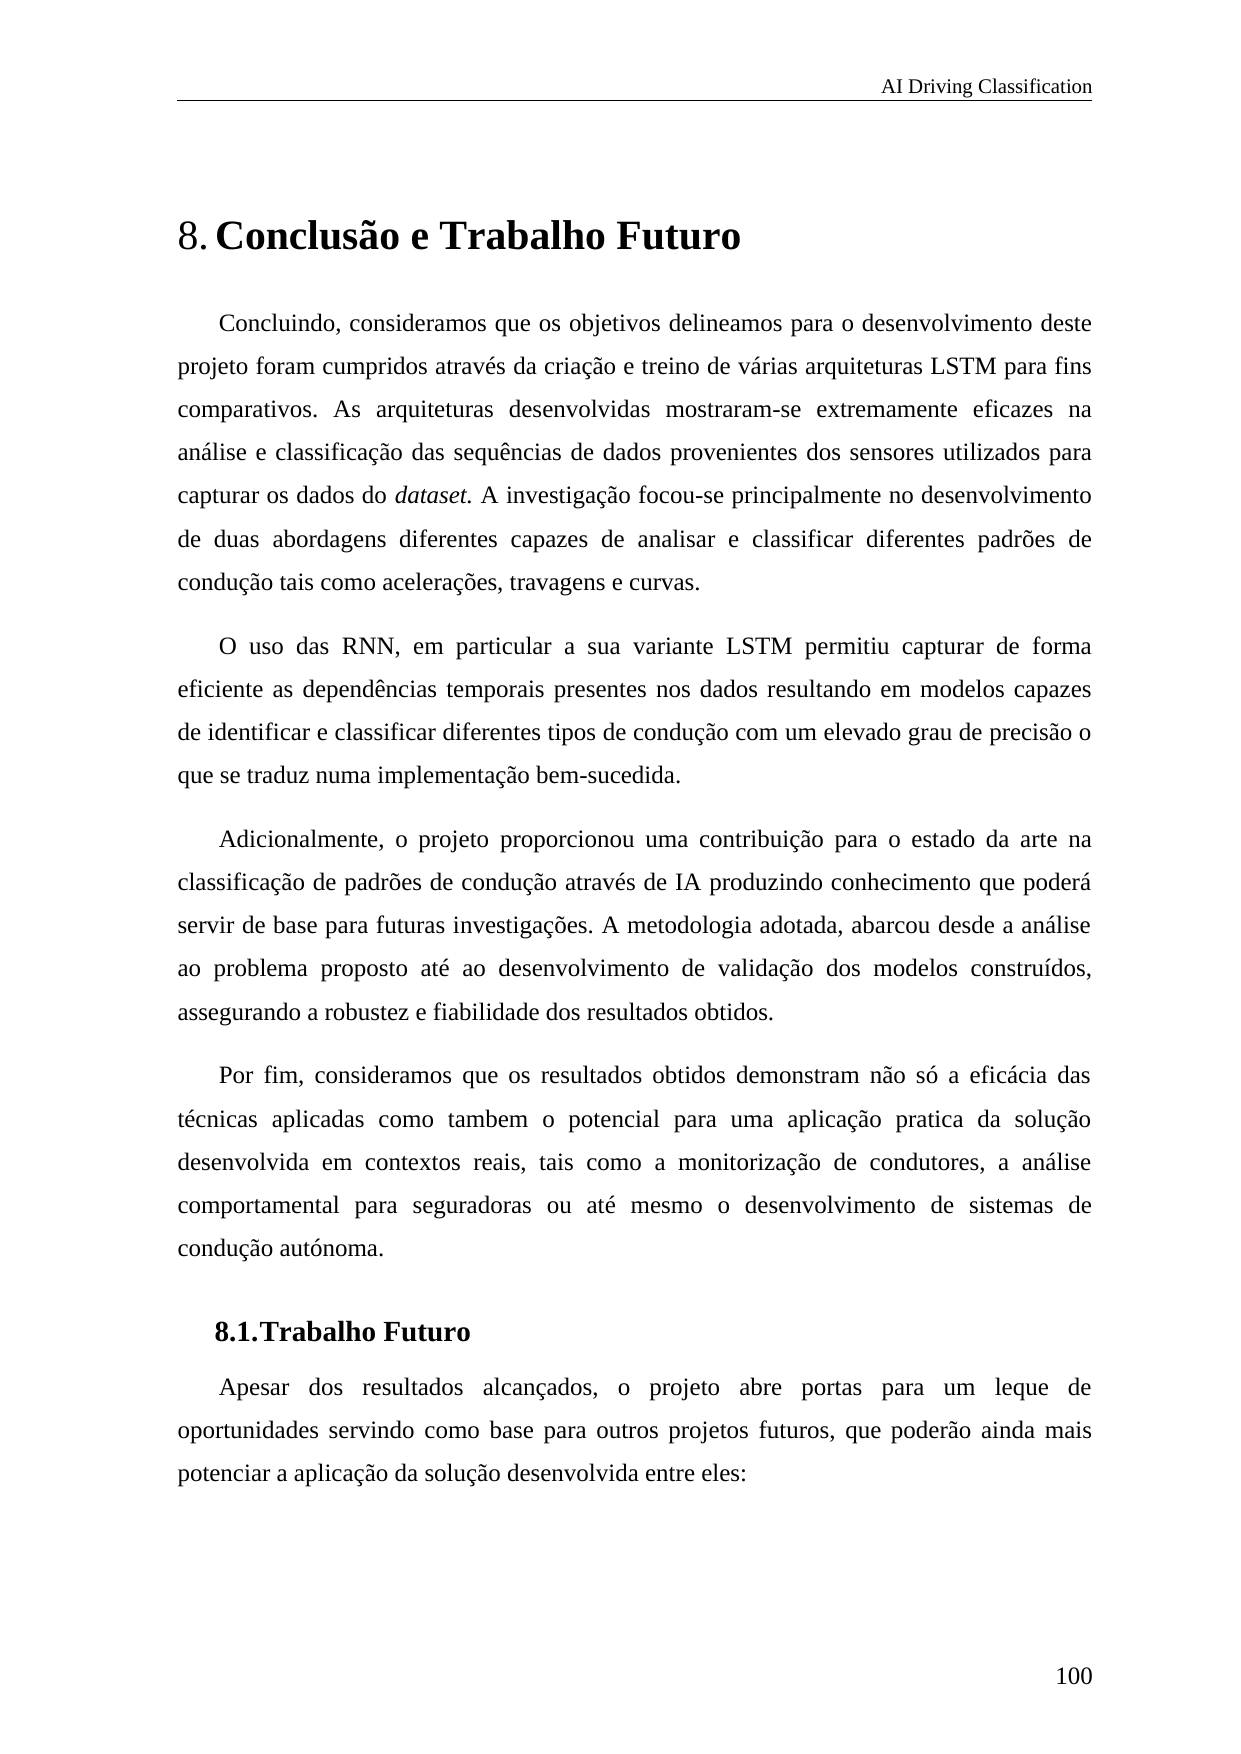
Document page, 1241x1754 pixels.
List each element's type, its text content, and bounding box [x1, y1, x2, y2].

text Apesar dos resultados alcançados, o projeto abre portas para um leque de oportunidades servindo como base para outros projetos futuros, que poderão ainda mais potenciar a aplicação da solução desenvolvida entre eles: [177, 1372, 1092, 1487]
text Adicionalmente, o projeto proporcionou uma contribuição para o estado da arte na classificação de padrões de condução através de IA produzindo conhecimento que poderá servir de base para futuras investigações. A metodologia adotada, abarcou desde a análise ao problema proposto até ao desenvolvimento de validação dos modelos construídos, assegurando a robustez e fiabilidade dos resultados obtidos. [177, 824, 1092, 1025]
subtitle Conclusão e Trabalho Futuro [177, 210, 1092, 258]
text Por fim, consideramos que os resultados obtidos demonstram não só a eficácia das técnicas aplicadas como tambem o potencial para uma aplicação pratica da solução desenvolvida em contextos reais, tais como a monitorização de condutores, a análise comportamental para seguradoras ou até mesmo o desenvolvimento de sistemas de condução autónoma. [177, 1061, 1092, 1262]
text O uso das RNN, em particular a sua variante LSTM permitiu capturar de forma eficiente as dependências temporais presentes nos dados resultando em modelos capazes de identificar e classificar diferentes tipos de condução com um elevado grau de precisão o que se traduz numa implementação bem-sucedida. [177, 631, 1092, 789]
text Concluindo, consideramos que os objetivos delineamos para o desenvolvimento deste projeto foram cumpridos através da criação e treino de várias arquiteturas LSTM para fins comparativos. As arquiteturas desenvolvidas mostraram-se extremamente eficazes na análise e classificação das sequências de dados provenientes dos sensores utilizados para capturar os dados do dataset. A investigação focou-se principalmente no desenvolvimento de duas abordagens diferentes capazes de analisar e classificar diferentes padrões de condução tais como acelerações, travagens e curvas. [177, 308, 1092, 596]
subtitle Trabalho Futuro [214, 1314, 1092, 1347]
